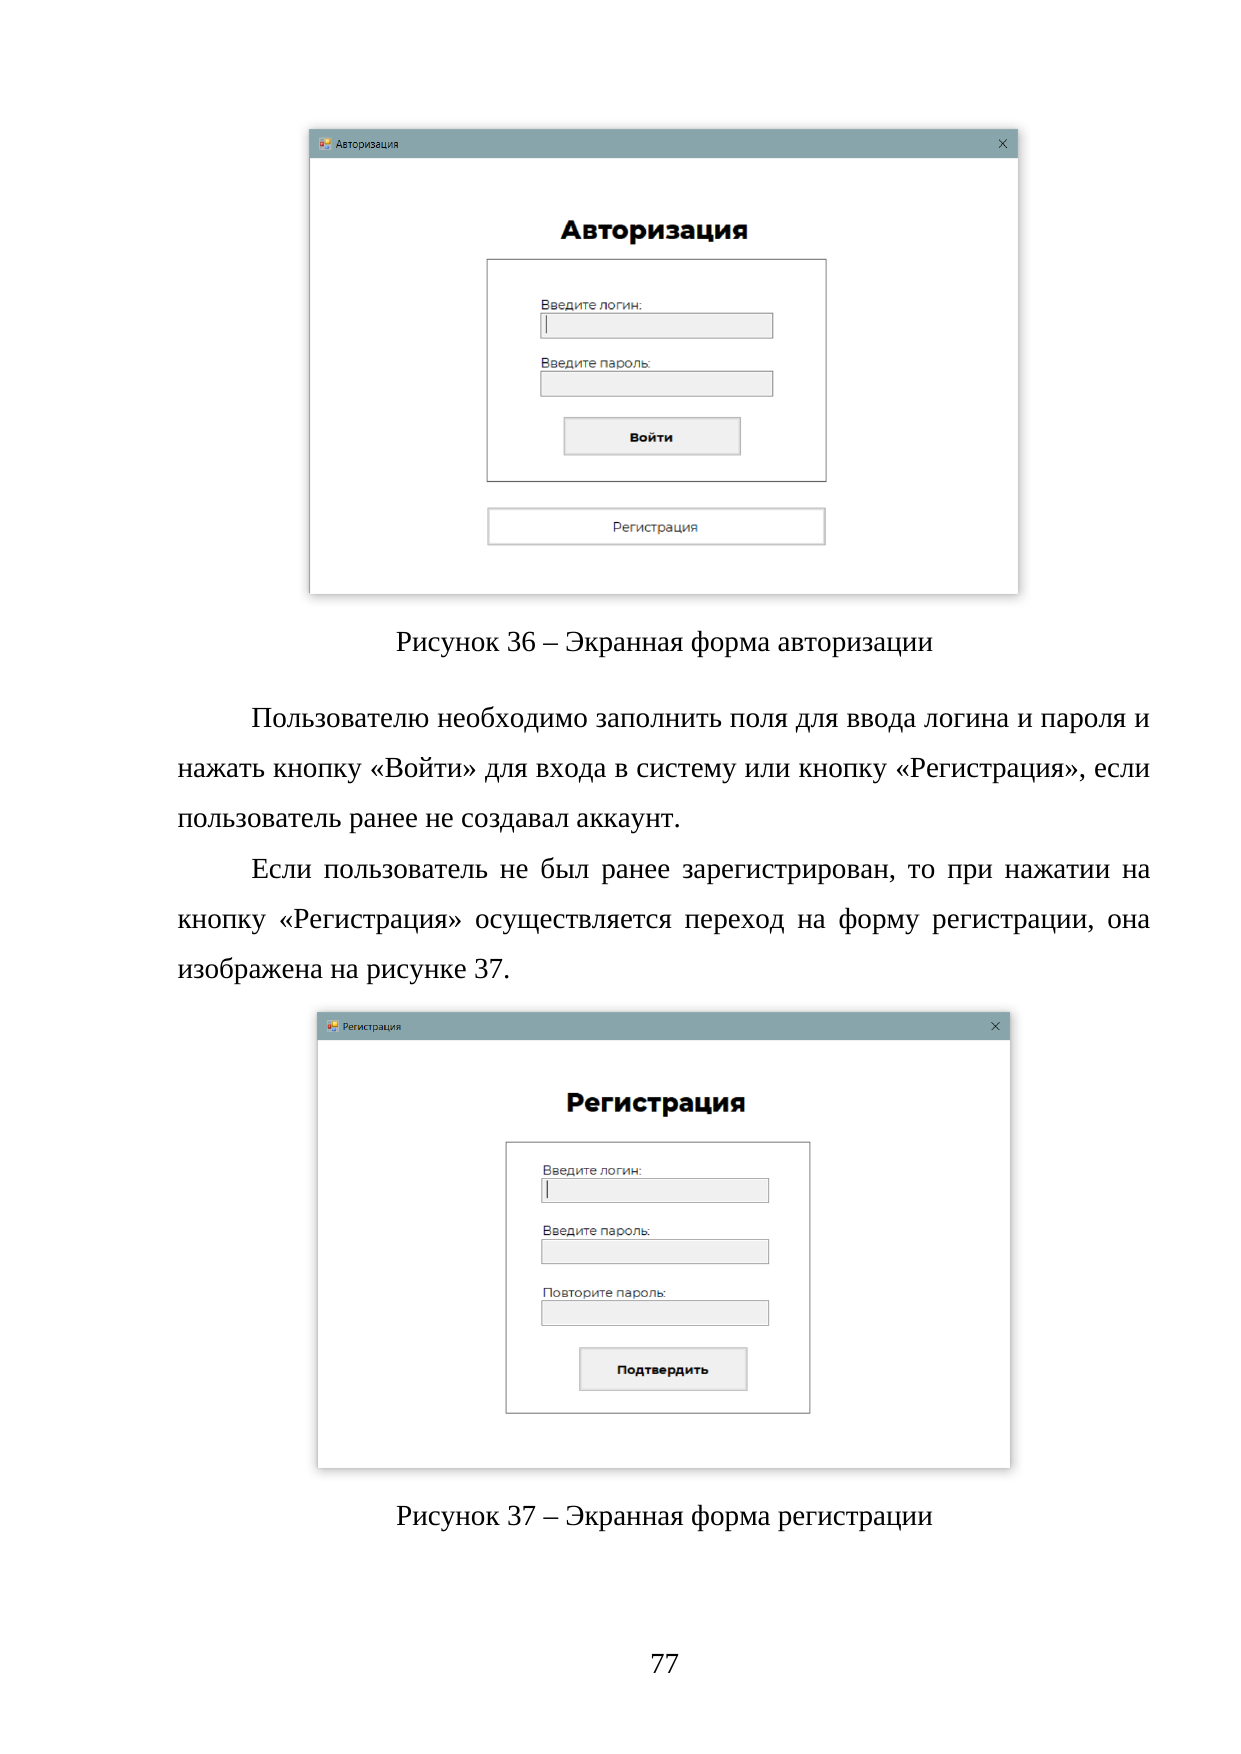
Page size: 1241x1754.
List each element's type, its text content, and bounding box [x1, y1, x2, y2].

text Пользователю необходимо заполнить поля для ввода логина и пароля и нажать кнопку «Войти» для входа в систему или кнопку «Регистрация», если пользователь ранее не создавал аккаунт. [177, 700, 1152, 834]
picture [297, 118, 1032, 608]
picture [305, 1001, 1024, 1482]
text Если пользователь не был ранее зарегистрирован, то при нажатии на кнопку «Регистрация» осуществляется переход на форму регистрации, она изображена на рисунке 37. [177, 851, 1152, 985]
